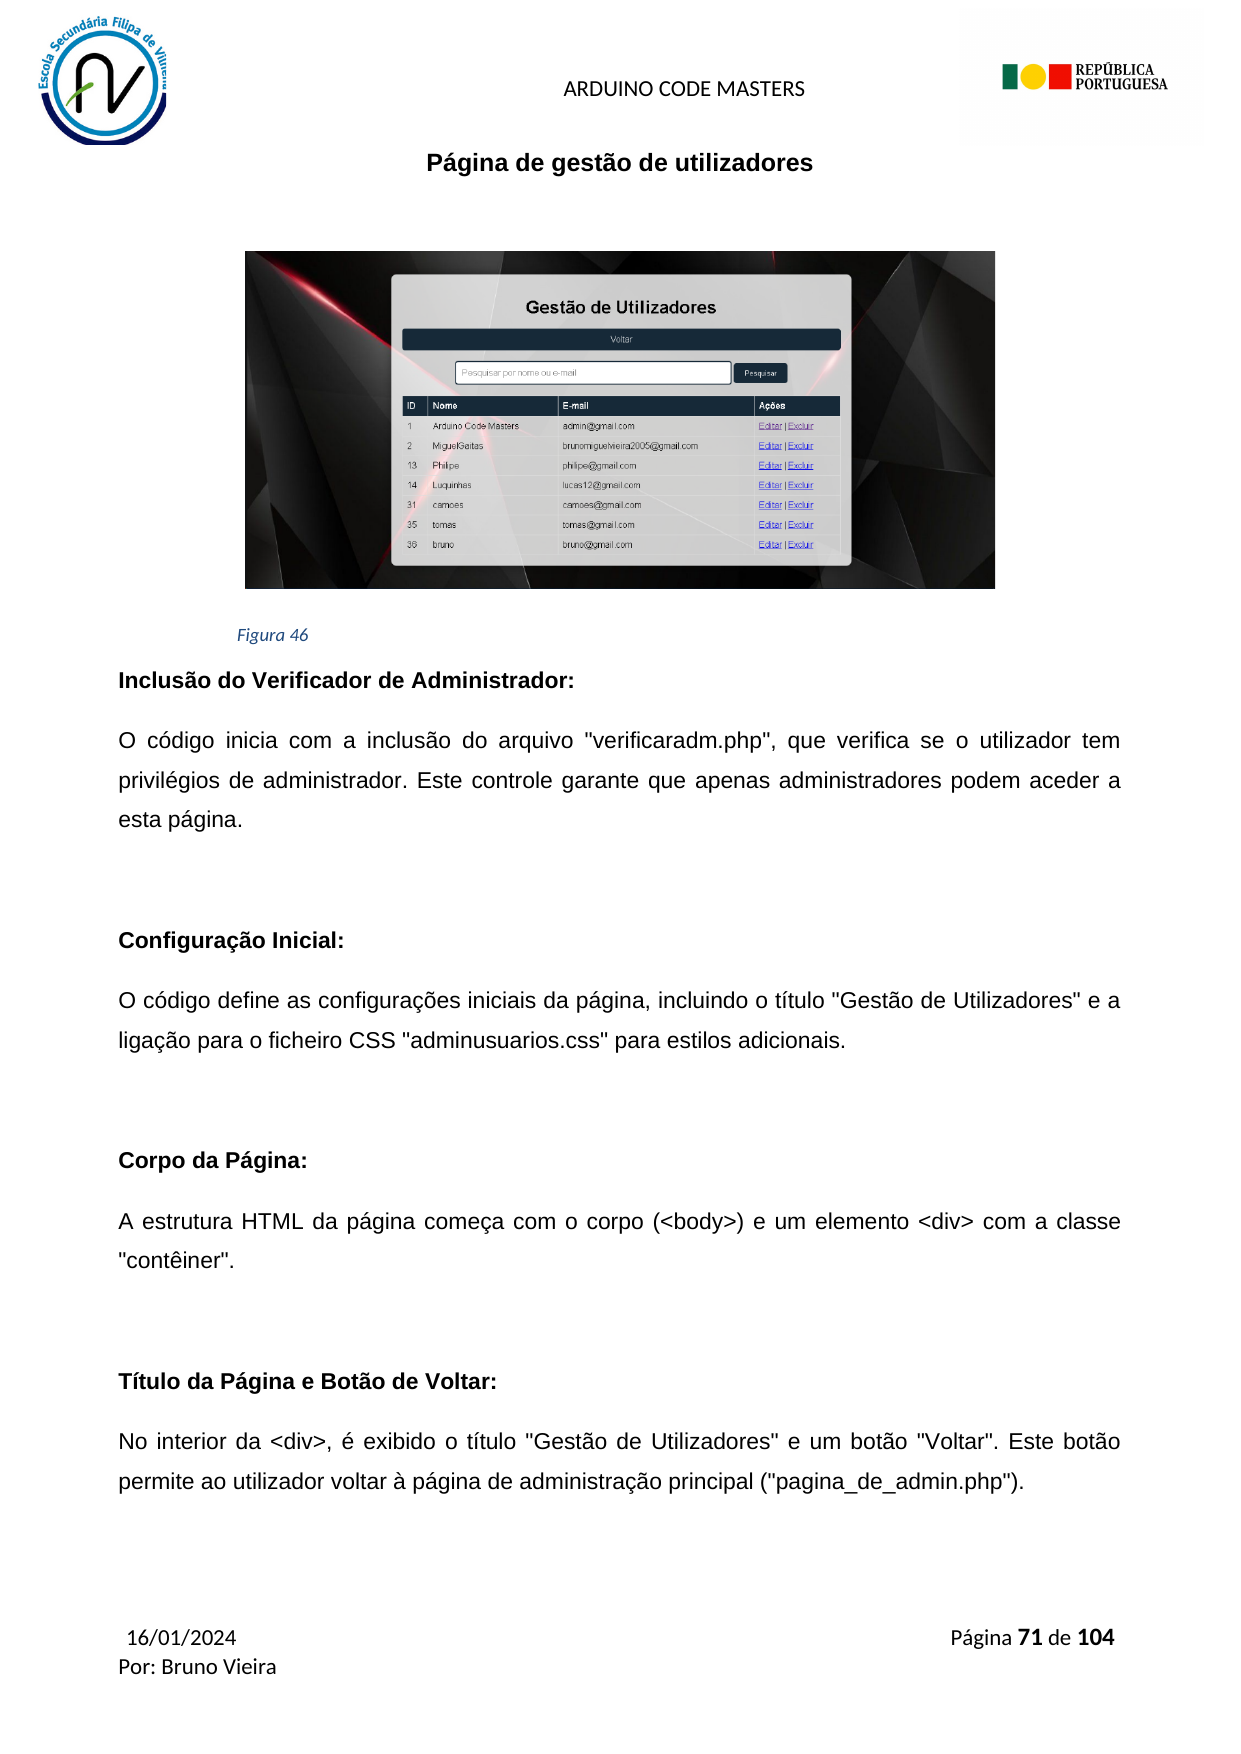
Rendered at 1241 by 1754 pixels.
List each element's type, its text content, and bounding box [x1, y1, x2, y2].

text No interior da <div>, é exibido o título "Gestão de Utilizadores" e um botão "Voltar". Este botão permite ao utilizador voltar à página de administração principal ("pagina_de_admin.php"). [118, 1428, 1122, 1494]
picture [245, 251, 995, 589]
text O código define as configurações iniciais da página, incluindo o título "Gestão de Utilizadores" e a ligação para o ficheiro CSS "adminusuarios.css" para estilos adicionais. [118, 987, 1122, 1053]
picture [37, 15, 167, 144]
subtitle Página de gestão de utilizadores [118, 148, 1122, 176]
text Configuração Inicial: [118, 927, 1122, 953]
text Inclusão do Verificador de Administrador: [118, 667, 1122, 693]
picture [959, 8, 1204, 146]
text Título da Página e Botão de Voltar: [118, 1368, 1122, 1394]
text Corpo da Página: [118, 1147, 1122, 1174]
text O código inicia com a inclusão do arquivo "verificaradm.php", que verifica se o utilizador tem privilégios de administrador. Este controle garante que apenas administradores podem aceder a esta página. [118, 727, 1122, 833]
text A estrutura HTML da página começa com o corpo (<body>) e um elemento <div> com a classe "contêiner". [118, 1208, 1122, 1274]
